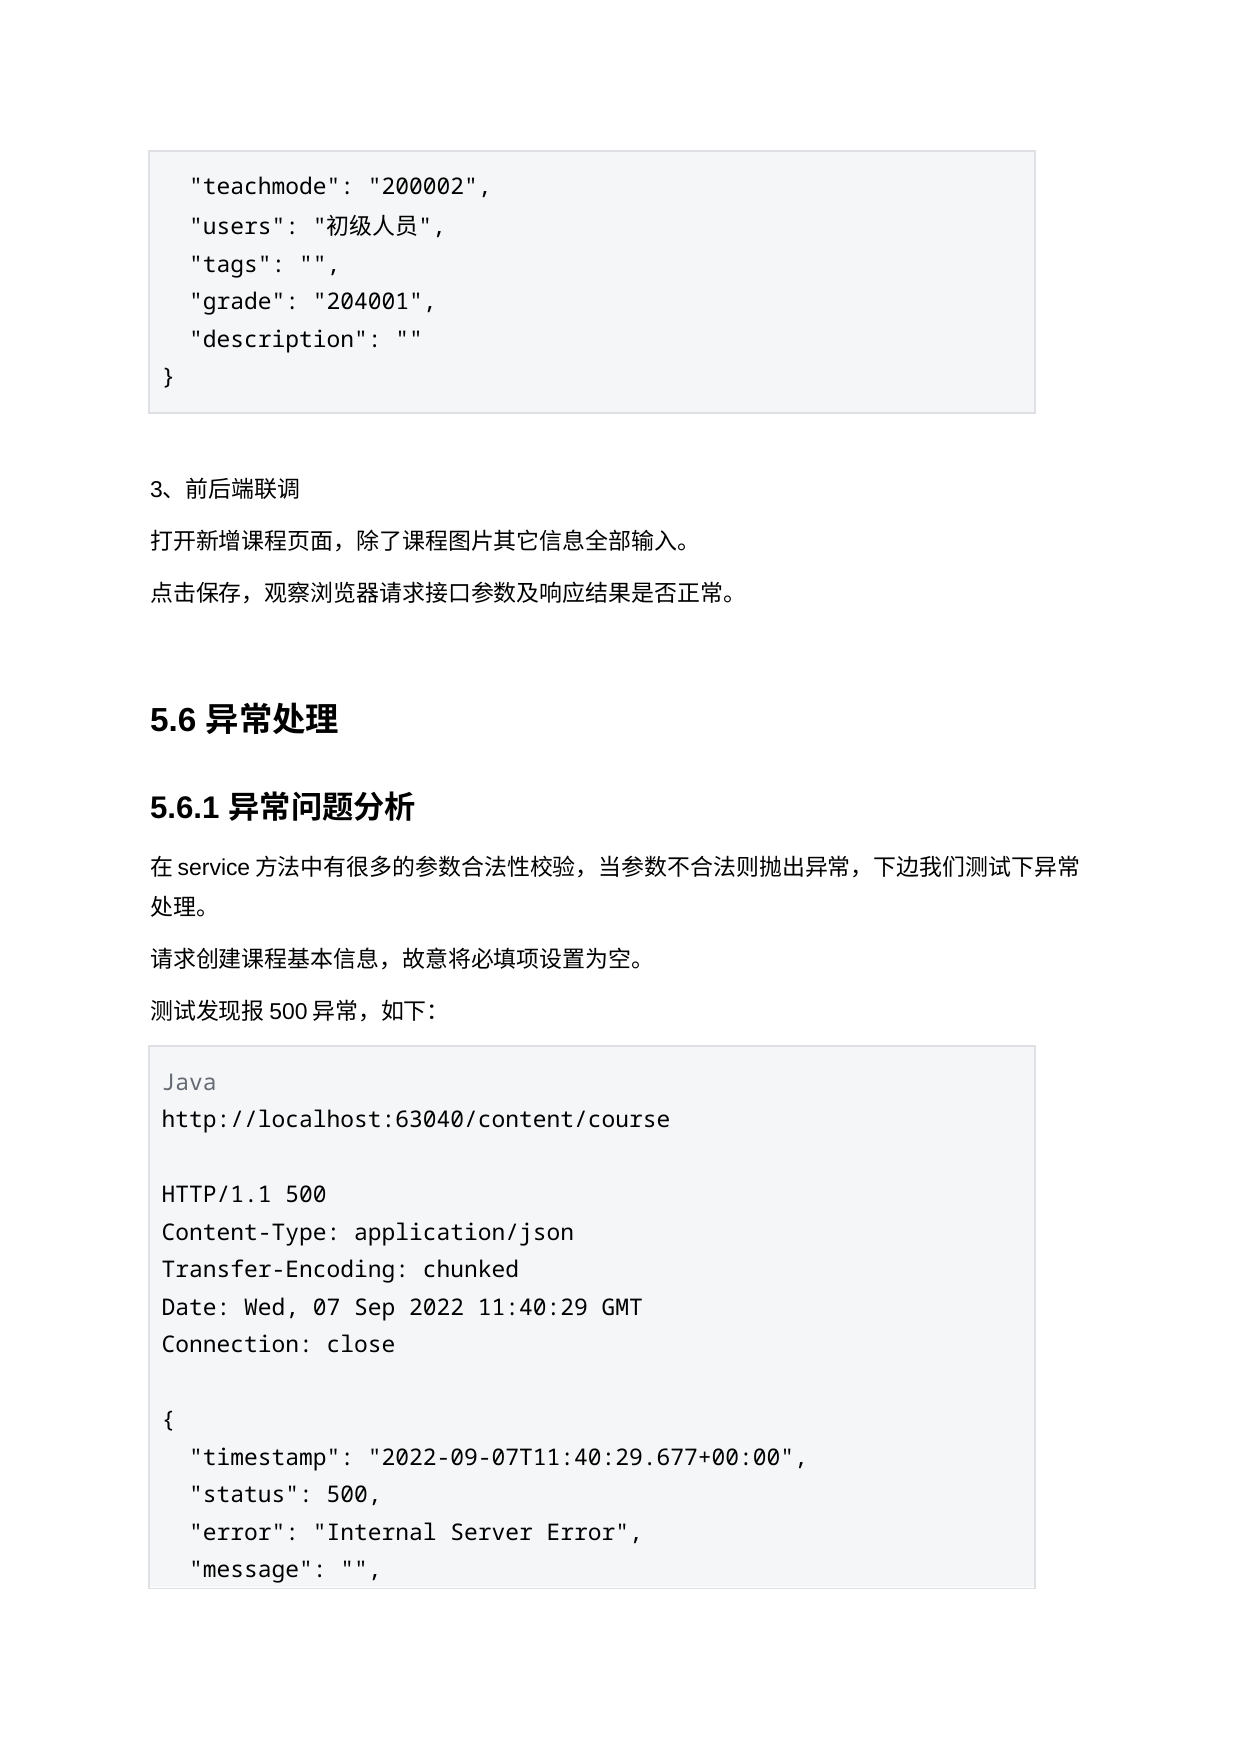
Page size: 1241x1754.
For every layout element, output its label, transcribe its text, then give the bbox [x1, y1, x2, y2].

text 在service方法中有很多的参数合法性校验，当参数不合法则抛出异常，下边我们测试下异常处理。 [150, 848, 1090, 922]
text 3、前后端联调 [150, 471, 1090, 504]
text 打开新增课程页面，除了课程图片其它信息全部输入。 [150, 523, 1090, 556]
text 请求创建课程基本信息，故意将必填项设置为空。 [150, 941, 1090, 974]
text 5.6 异常处理 [150, 693, 1090, 741]
text 测试发现报500异常，如下： [150, 993, 1090, 1026]
text 点击保存，观察浏览器请求接口参数及响应结果是否正常。 [150, 575, 1090, 608]
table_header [150, 1047, 1034, 1587]
text 5.6.1 异常问题分析 [150, 782, 1090, 827]
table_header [150, 152, 1034, 412]
